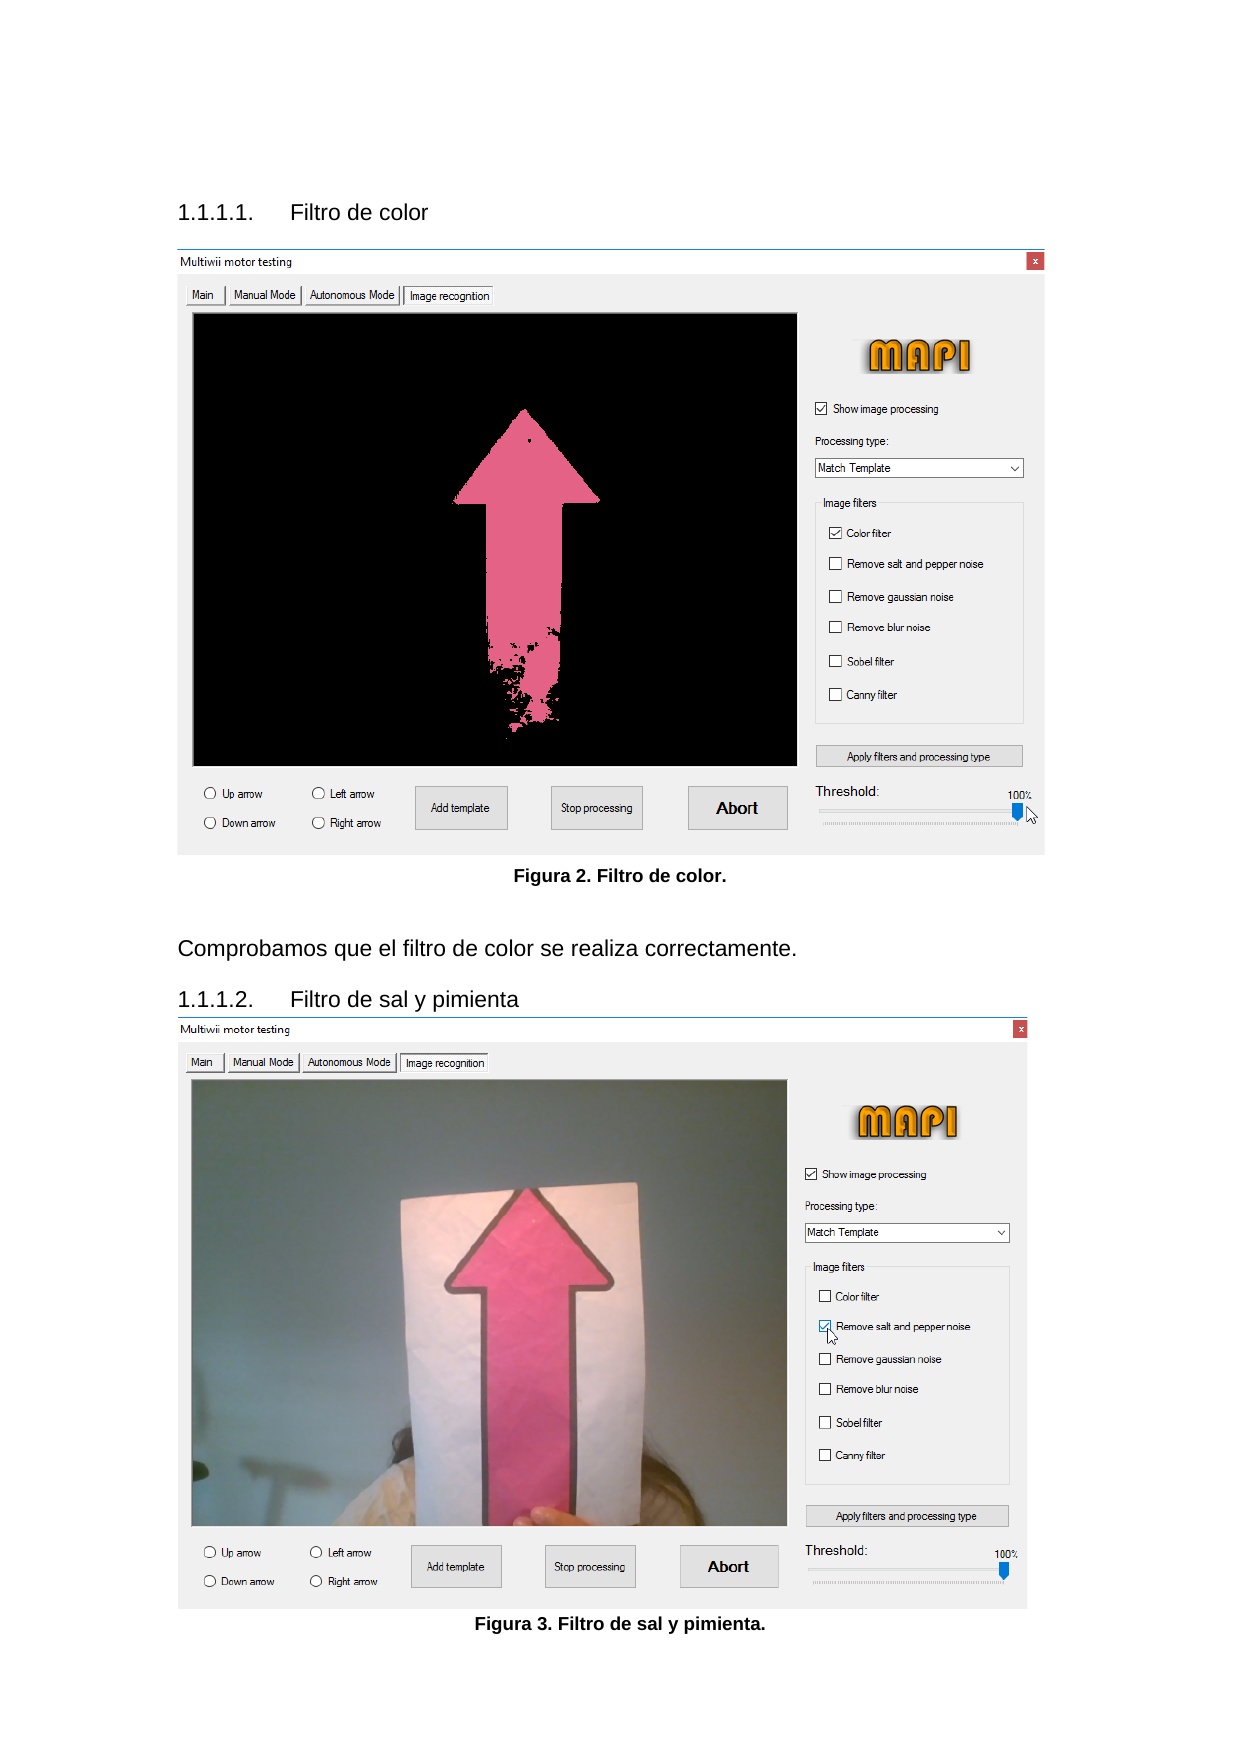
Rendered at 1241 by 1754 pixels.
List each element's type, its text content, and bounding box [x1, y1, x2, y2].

text Comprobamos que el filtro de color se realiza correctamente. [177, 886, 1063, 961]
picture [177, 1017, 1027, 1608]
list Filtro de color [177, 199, 1063, 225]
picture [177, 249, 1045, 855]
list Filtro de sal y pimienta [177, 986, 1063, 1012]
